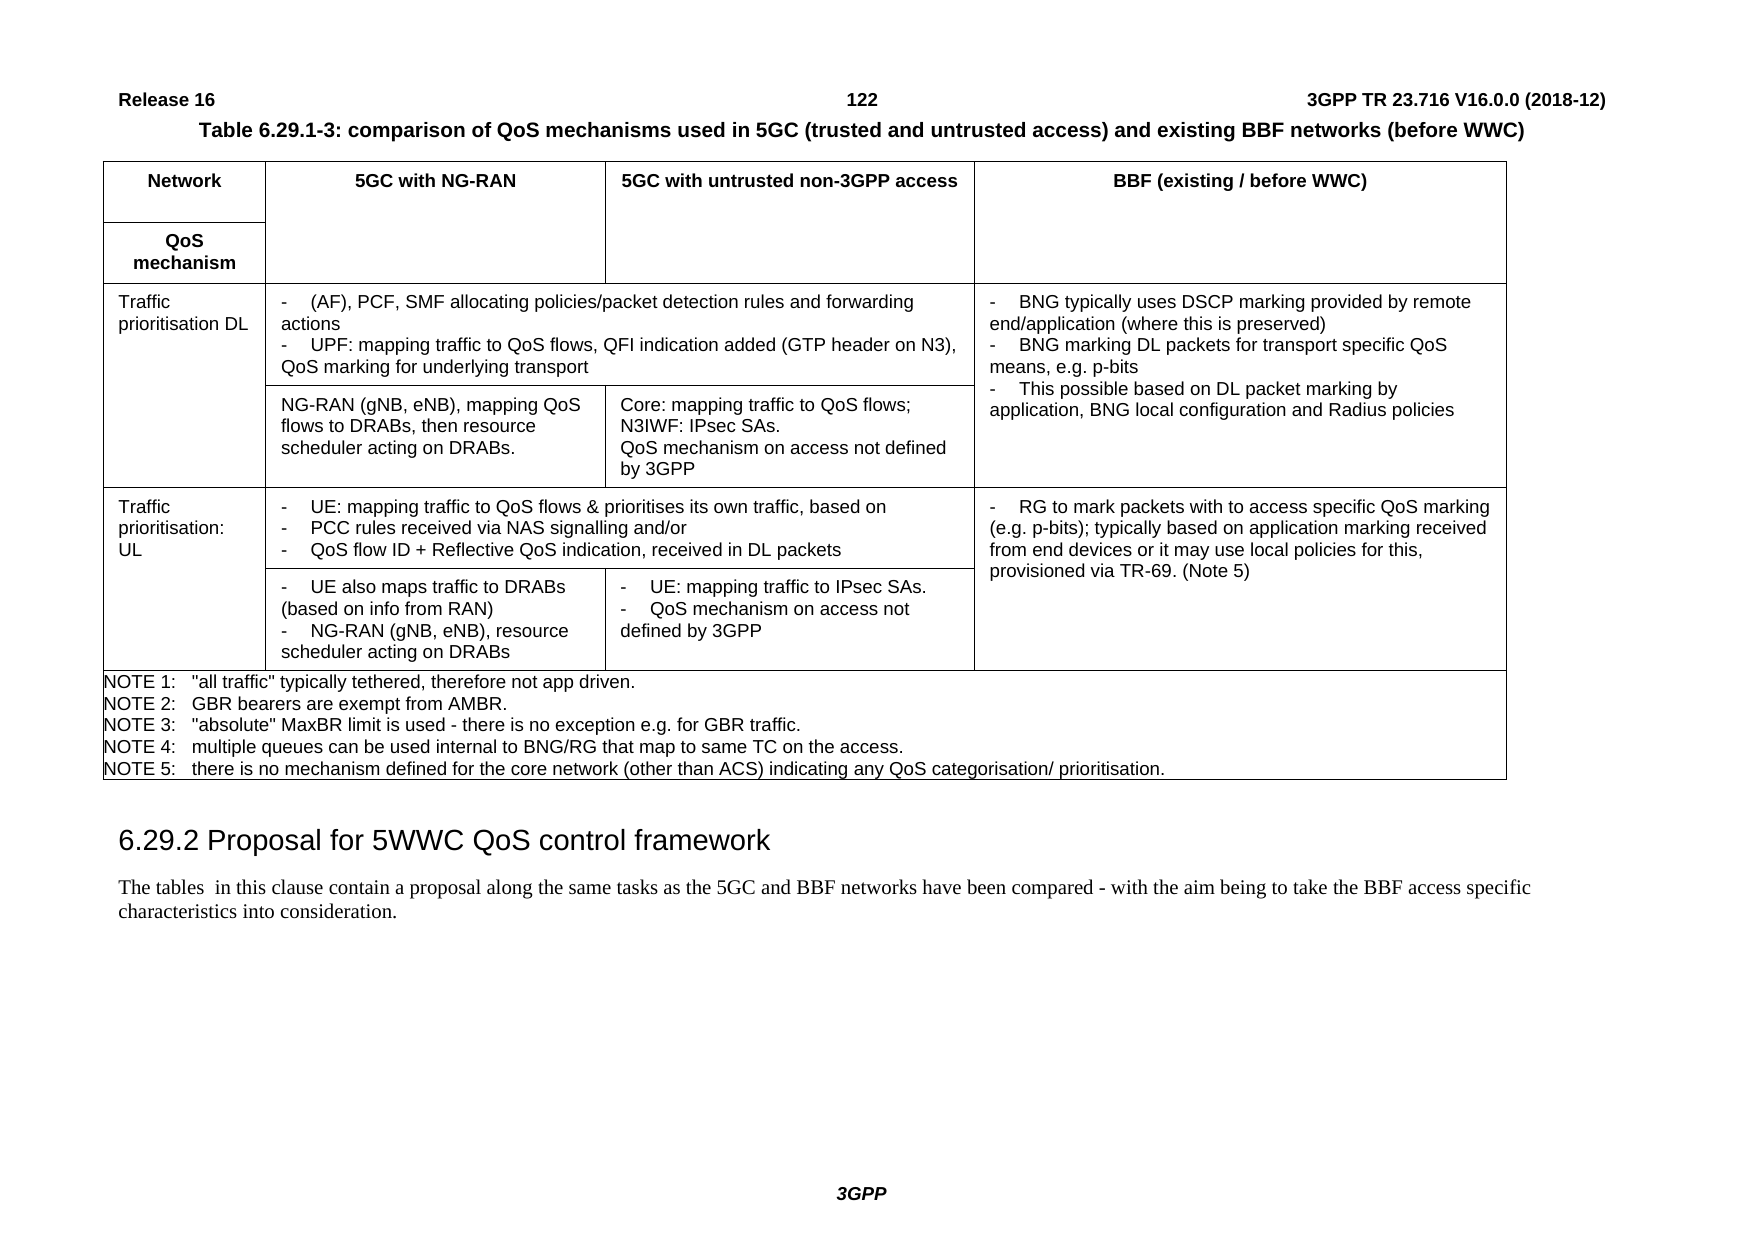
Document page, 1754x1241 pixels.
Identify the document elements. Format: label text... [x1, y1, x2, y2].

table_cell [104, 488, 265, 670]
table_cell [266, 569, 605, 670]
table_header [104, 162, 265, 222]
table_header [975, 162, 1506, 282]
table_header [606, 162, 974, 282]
text Table 6.29.1-3: comparison of QoS mechanisms used in 5GC (trusted and untrusted access) and existing BBF networks (before WWC) [118, 118, 1606, 142]
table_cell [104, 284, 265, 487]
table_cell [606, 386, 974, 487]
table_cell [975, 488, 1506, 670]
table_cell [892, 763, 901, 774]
text The tables in this clause contain a proposal along the same tasks as the 5GC and BBF networks have been compared - with the aim being to take the BBF access specific characteristics into consideration. [118, 875, 1606, 923]
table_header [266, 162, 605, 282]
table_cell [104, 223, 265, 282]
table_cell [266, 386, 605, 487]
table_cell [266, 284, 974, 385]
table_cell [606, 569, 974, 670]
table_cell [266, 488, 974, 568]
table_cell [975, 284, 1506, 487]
subtitle 6.29.2 Proposal for 5WWC QoS control framework [118, 823, 1606, 856]
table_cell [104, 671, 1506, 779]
